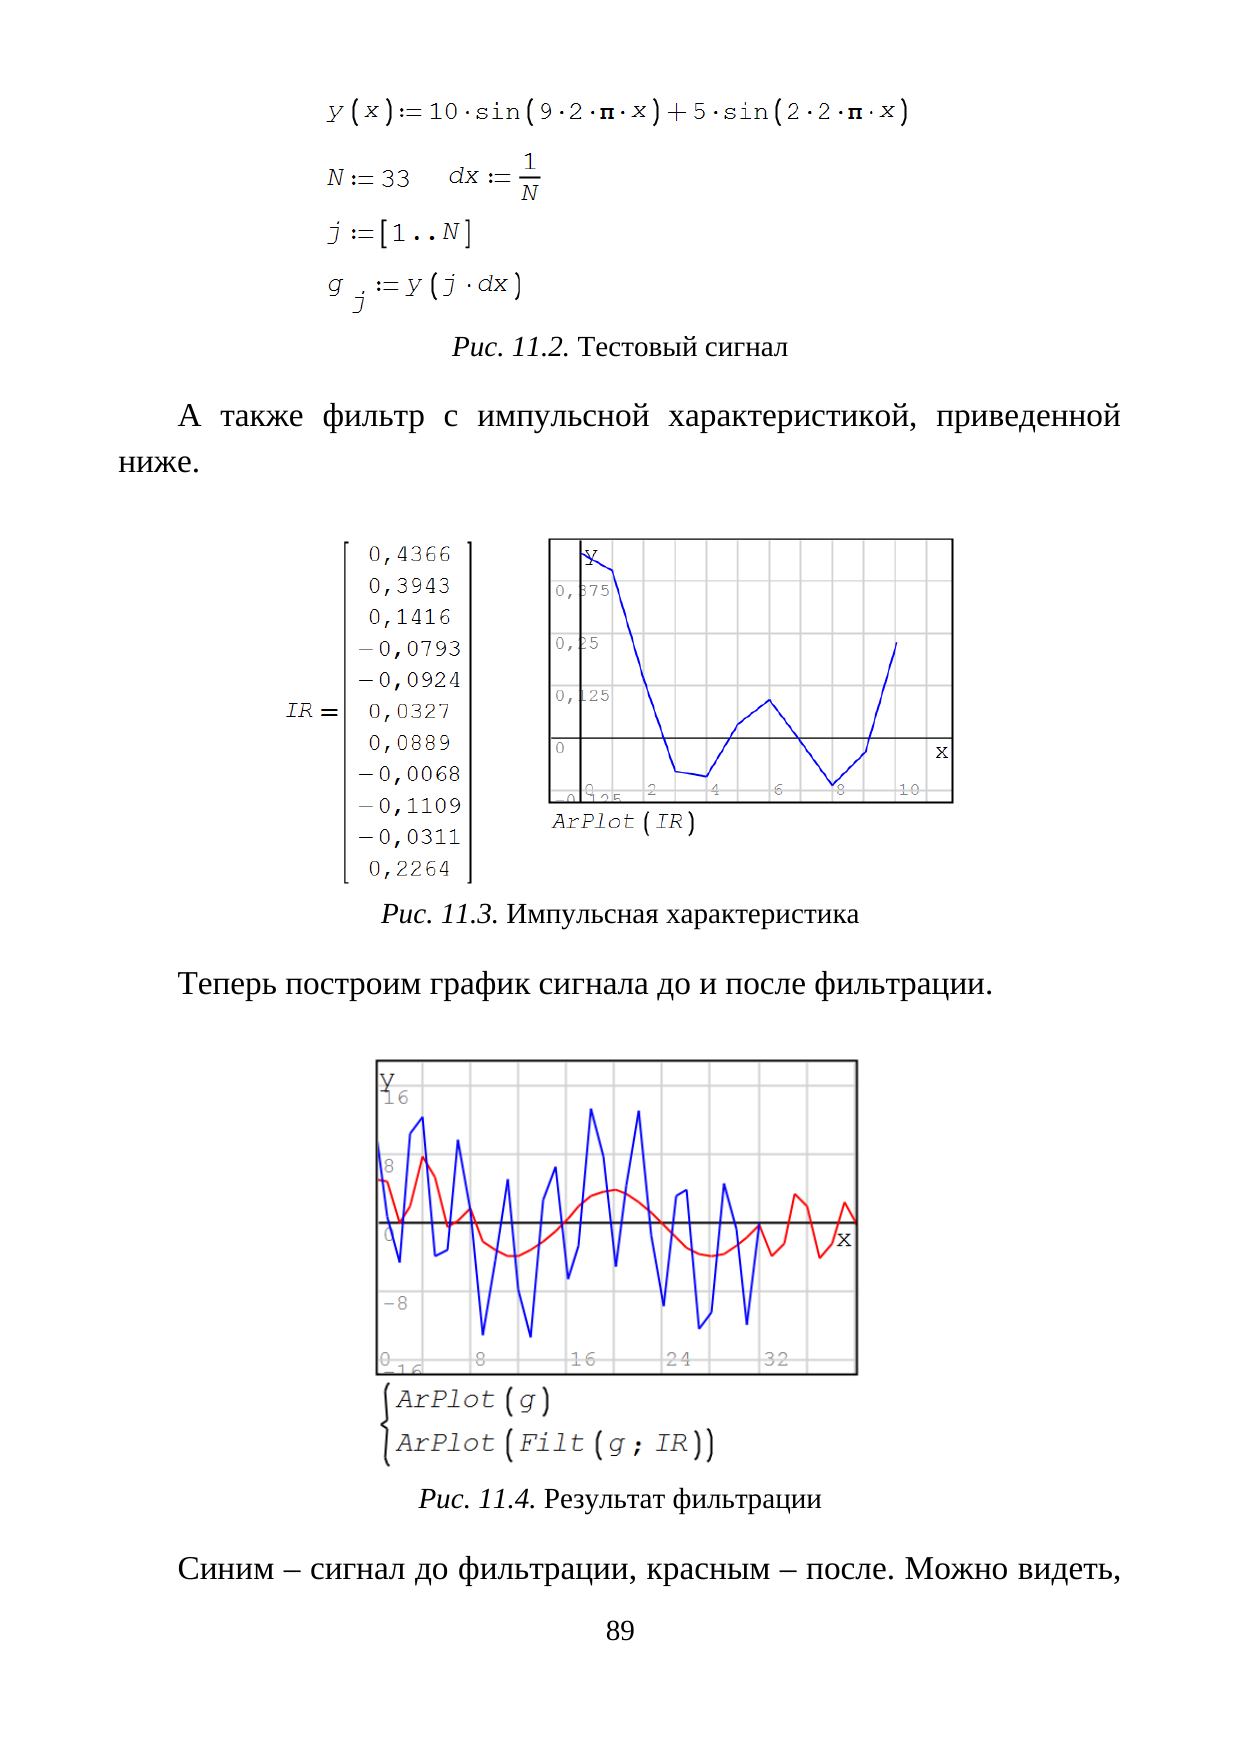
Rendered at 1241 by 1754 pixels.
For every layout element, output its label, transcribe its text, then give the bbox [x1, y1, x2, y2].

picture [277, 533, 964, 896]
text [118, 1548, 1122, 1587]
text Теперь построим график сигнала до и после фильтрации. [118, 963, 1122, 1001]
text А также фильтр с импульсной характеристикой, приведенной ниже. [118, 396, 1122, 480]
text Рис. 11.4. Результат фильтрации [118, 1481, 1122, 1515]
picture [318, 88, 922, 329]
text Рис. 11.2. Тестовый сигнал [118, 329, 1122, 362]
text Рис. 11.3. Импульсная характеристика [118, 896, 1122, 929]
picture [370, 1055, 870, 1482]
